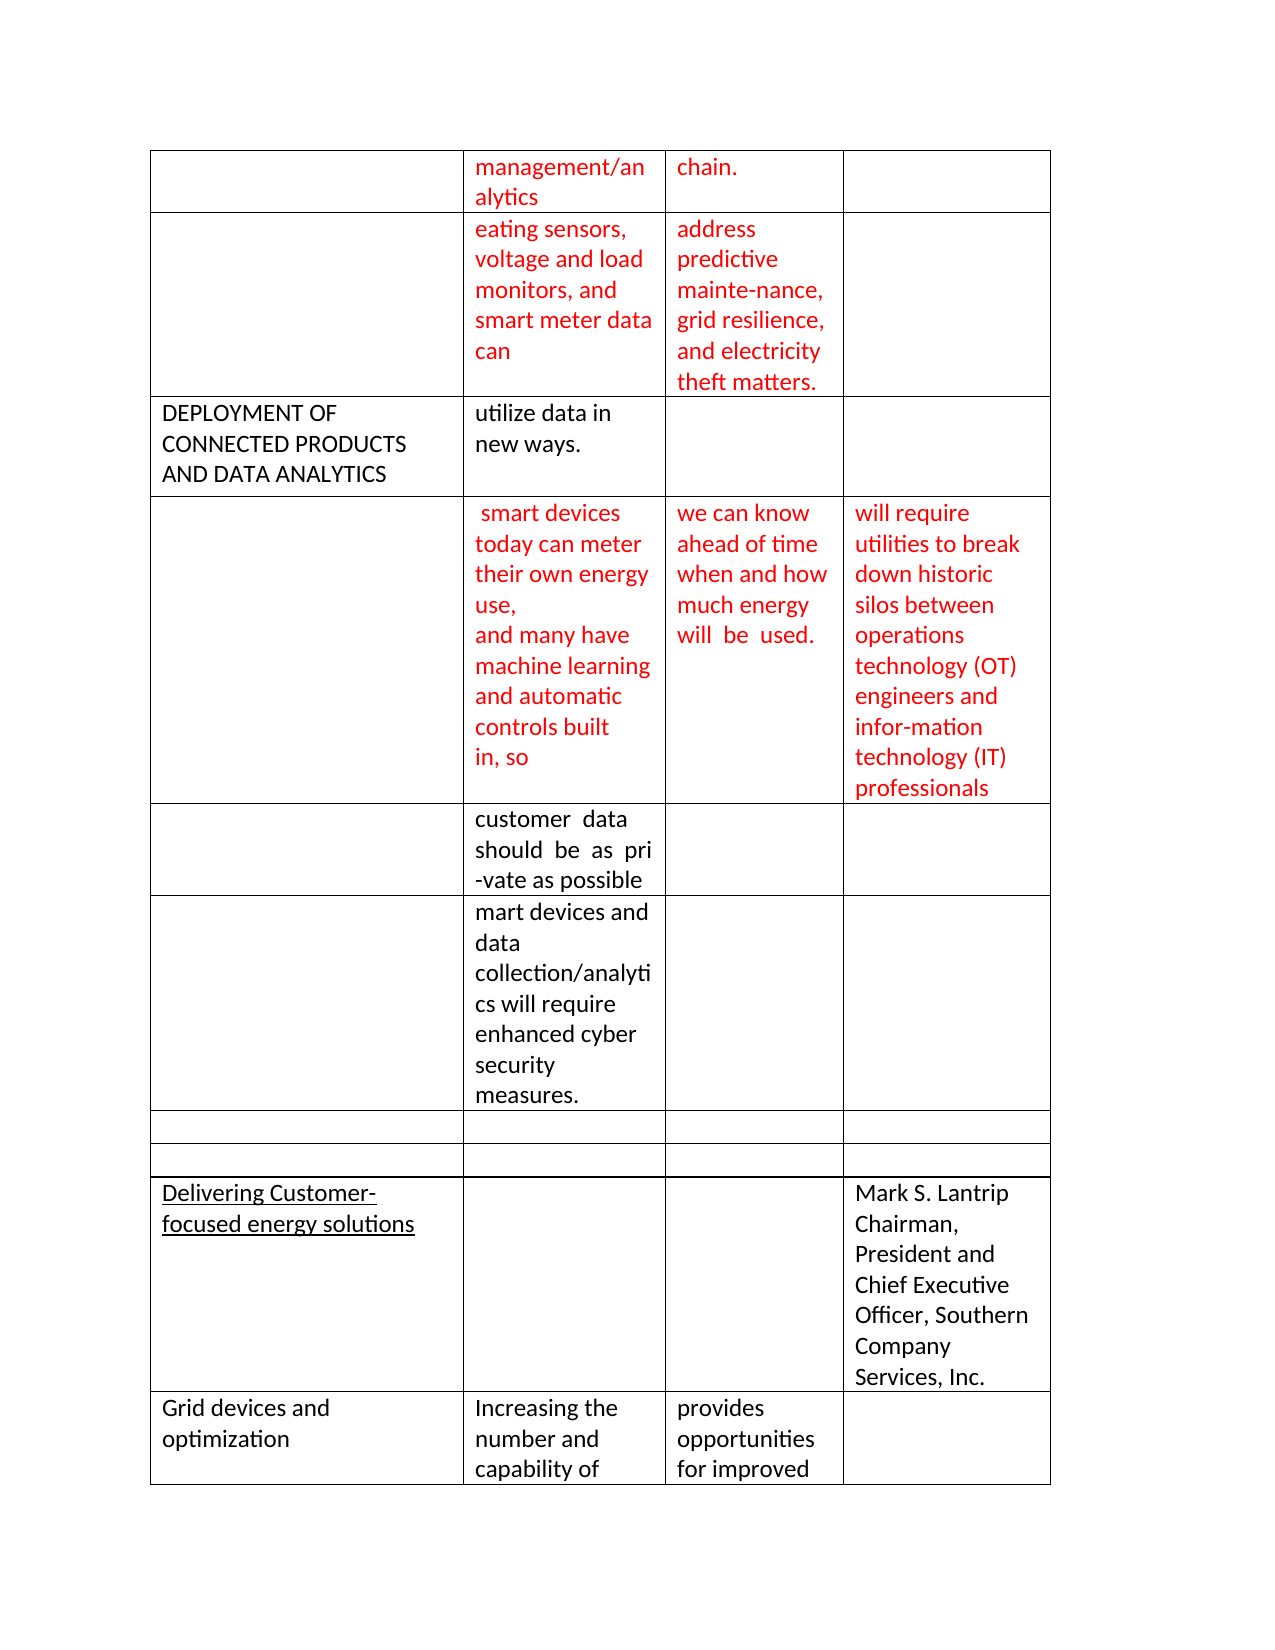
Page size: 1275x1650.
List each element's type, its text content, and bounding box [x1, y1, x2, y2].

table_cell will require utilities to break down historic silos between operations technology (OT) engineers and infor-mation technology (IT) professionals [844, 497, 1050, 802]
table_cell [151, 497, 463, 802]
table_cell [844, 1111, 1050, 1143]
table_cell [844, 151, 1050, 212]
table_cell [151, 151, 463, 212]
table_cell [151, 804, 463, 895]
table_cell [151, 1111, 463, 1143]
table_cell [151, 1392, 463, 1484]
table_cell [844, 1144, 1050, 1176]
table_cell eating sensors, voltage and load monitors, and smart meter data can [464, 213, 665, 396]
table_cell [844, 1392, 1050, 1484]
table_cell DEPLOYMENT OF CONNECTED PRODUCTS AND DATA ANALYTICS [151, 397, 463, 496]
table_cell utilize data in new ways. [464, 397, 665, 496]
table_cell [151, 213, 463, 396]
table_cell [666, 1392, 843, 1484]
table_cell Delivering Customer-focused energy solutions [151, 1178, 463, 1391]
table_cell [666, 397, 843, 496]
table_cell Mark S. Lantrip Chairman, President and Chief Executive Officer, Southern Company Services, Inc. [844, 1178, 1050, 1391]
table_cell [844, 213, 1050, 396]
table_cell [666, 1144, 843, 1176]
table_cell address predictive mainte-nance, grid resilience, and electricity theft matters. [666, 213, 843, 396]
table_cell customer data should be as pri -vate as possible [464, 804, 665, 895]
table_cell [844, 804, 1050, 895]
table_cell [666, 1111, 843, 1143]
table_cell we can know ahead of time when and how much energy will be used. [666, 497, 843, 802]
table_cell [464, 1392, 665, 1484]
table_cell [151, 896, 463, 1110]
table_cell [666, 1178, 843, 1391]
table_cell mart devices and data collection/analytics will require enhanced cyber security measures. [464, 896, 665, 1110]
table_cell [844, 397, 1050, 496]
table_cell [844, 896, 1050, 1110]
table_cell [666, 804, 843, 895]
table_cell [151, 1144, 463, 1176]
table_cell [464, 1178, 665, 1391]
table_cell [464, 1144, 665, 1176]
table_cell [464, 151, 665, 212]
table_cell [666, 896, 843, 1110]
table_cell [666, 151, 843, 212]
table_cell smart devices today can meter their own energy use, and many have machine learning and automatic controls built in, so [464, 497, 665, 802]
table_cell [464, 1111, 665, 1143]
